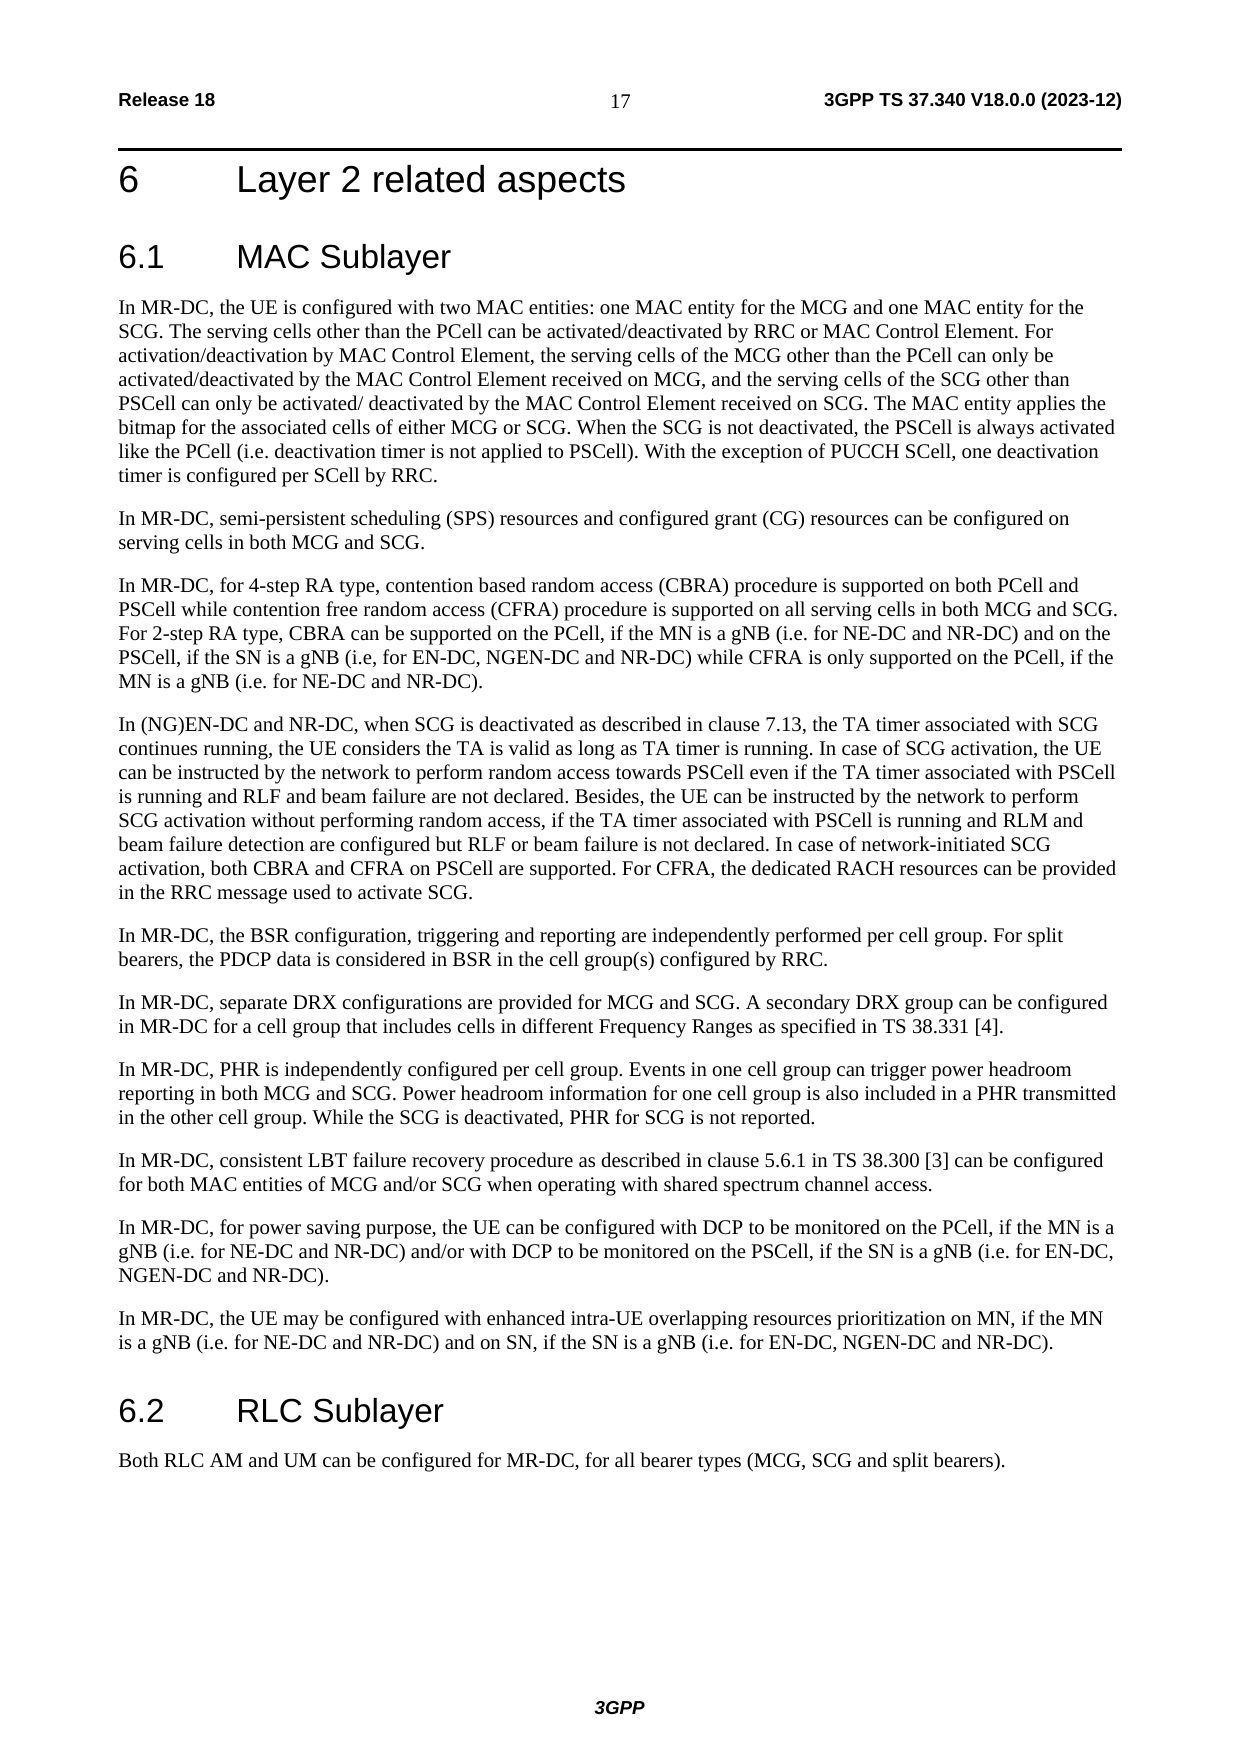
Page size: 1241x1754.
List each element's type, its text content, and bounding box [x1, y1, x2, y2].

text In MR-DC, the UE may be configured with enhanced intra-UE overlapping resources prioritization on MN, if the MN is a gNB (i.e. for NE-DC and NR-DC) and on SN, if the SN is a gNB (i.e. for EN-DC, NGEN-DC and NR-DC). [118, 1306, 1122, 1354]
subtitle 6.2 RLC Sublayer [118, 1391, 1122, 1430]
text In MR-DC, PHR is independently configured per cell group. Events in one cell group can trigger power headroom reporting in both MCG and SCG. Power headroom information for one cell group is also included in a PHR transmitted in the other cell group. While the SCG is deactivated, PHR for SCG is not reported. [118, 1057, 1122, 1129]
text In MR-DC, consistent LBT failure recovery procedure as described in clause 5.6.1 in TS 38.300 [3] can be configured for both MAC entities of MCG and/or SCG when operating with shared spectrum channel access. [118, 1148, 1122, 1196]
subtitle 6 Layer 2 related aspects [118, 151, 1122, 200]
text In MR-DC, the BSR configuration, triggering and reporting are independently performed per cell group. For split bearers, the PDCP data is considered in BSR in the cell group(s) configured by RRC. [118, 923, 1122, 971]
text Both RLC AM and UM can be configured for MR-DC, for all bearer types (MCG, SCG and split bearers). [118, 1448, 1122, 1472]
text In MR-DC, for power saving purpose, the UE can be configured with DCP to be monitored on the PCell, if the MN is a gNB (i.e. for NE-DC and NR-DC) and/or with DCP to be monitored on the PSCell, if the SN is a gNB (i.e. for EN-DC, NGEN-DC and NR-DC). [118, 1215, 1122, 1287]
text In MR-DC, semi-persistent scheduling (SPS) resources and configured grant (CG) resources can be configured on serving cells in both MCG and SCG. [118, 506, 1122, 554]
text In MR-DC, the UE is configured with two MAC entities: one MAC entity for the MCG and one MAC entity for the SCG. The serving cells other than the PCell can be activated/deactivated by RRC or MAC Control Element. For activation/deactivation by MAC Control Element, the serving cells of the MCG other than the PCell can only be activated/deactivated by the MAC Control Element received on MCG, and the serving cells of the SCG other than PSCell can only be activated/ deactivated by the MAC Control Element received on SCG. The MAC entity applies the bitmap for the associated cells of either MCG or SCG. When the SCG is not deactivated, the PSCell is always activated like the PCell (i.e. deactivation timer is not applied to PSCell). With the exception of PUCCH SCell, one deactivation timer is configured per SCell by RRC. [118, 295, 1122, 487]
text In MR-DC, separate DRX configurations are provided for MCG and SCG. A secondary DRX group can be configured in MR-DC for a cell group that includes cells in different Frequency Ranges as specified in TS 38.331 [4]. [118, 990, 1122, 1038]
text In (NG)EN-DC and NR-DC, when SCG is deactivated as described in clause 7.13, the TA timer associated with SCG continues running, the UE considers the TA is valid as long as TA timer is running. In case of SCG activation, the UE can be instructed by the network to perform random access towards PSCell even if the TA timer associated with PSCell is running and RLF and beam failure are not declared. Besides, the UE can be instructed by the network to perform SCG activation without performing random access, if the TA timer associated with PSCell is running and RLM and beam failure detection are configured but RLF or beam failure is not declared. In case of network-initiated SCG activation, both CBRA and CFRA on PSCell are supported. For CFRA, the dedicated RACH resources can be provided in the RRC message used to activate SCG. [118, 712, 1122, 904]
subtitle 6.1 MAC Sublayer [118, 237, 1122, 276]
text In MR-DC, for 4-step RA type, contention based random access (CBRA) procedure is supported on both PCell and PSCell while contention free random access (CFRA) procedure is supported on all serving cells in both MCG and SCG. For 2-step RA type, CBRA can be supported on the PCell, if the MN is a gNB (i.e. for NE-DC and NR-DC) and on the PSCell, if the SN is a gNB (i.e, for EN-DC, NGEN-DC and NR-DC) while CFRA is only supported on the PCell, if the MN is a gNB (i.e. for NE-DC and NR-DC). [118, 573, 1122, 693]
